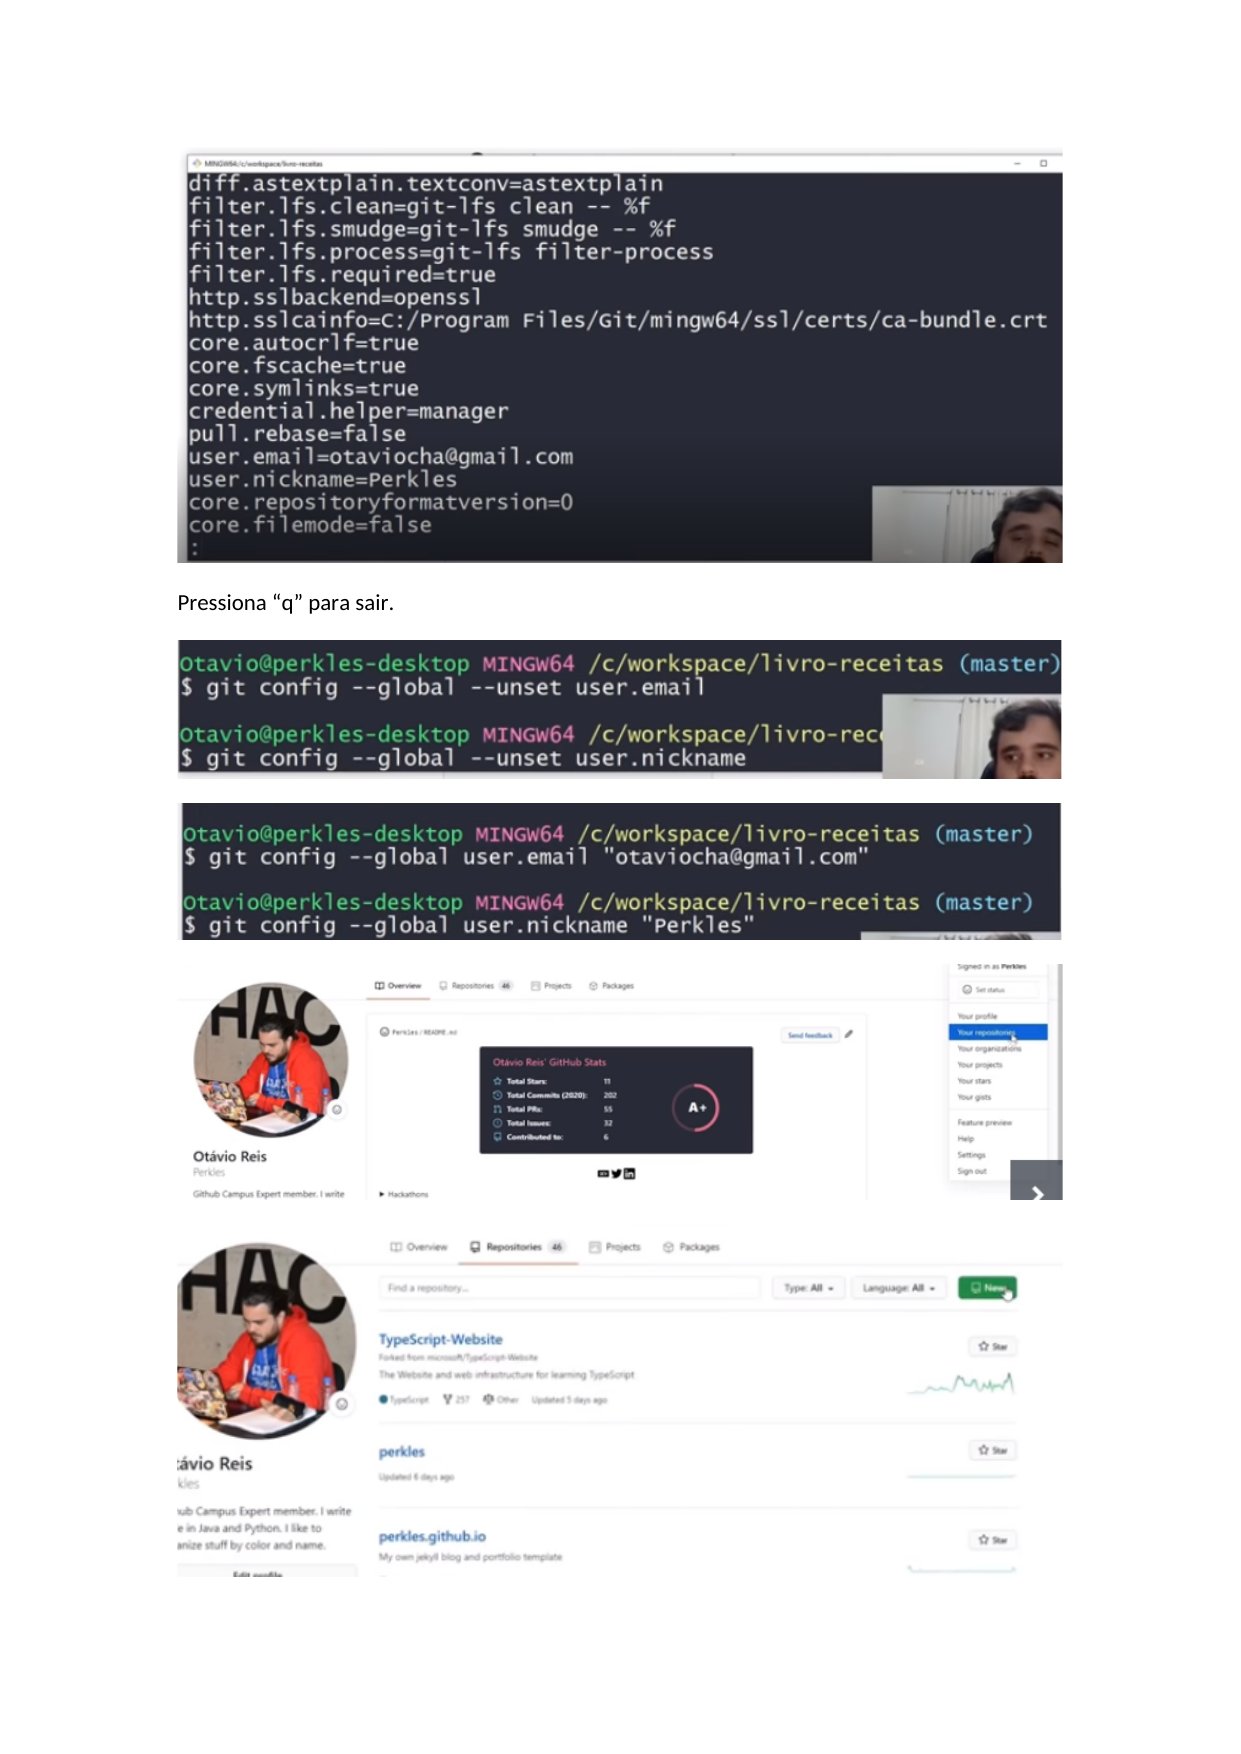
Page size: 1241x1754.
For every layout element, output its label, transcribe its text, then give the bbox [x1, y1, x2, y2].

picture [177, 147, 1063, 563]
picture [177, 803, 1062, 940]
text Pressiona “q” para sair. [177, 588, 1063, 616]
picture [177, 640, 1062, 779]
picture [177, 964, 1063, 1200]
picture [177, 1224, 1063, 1577]
